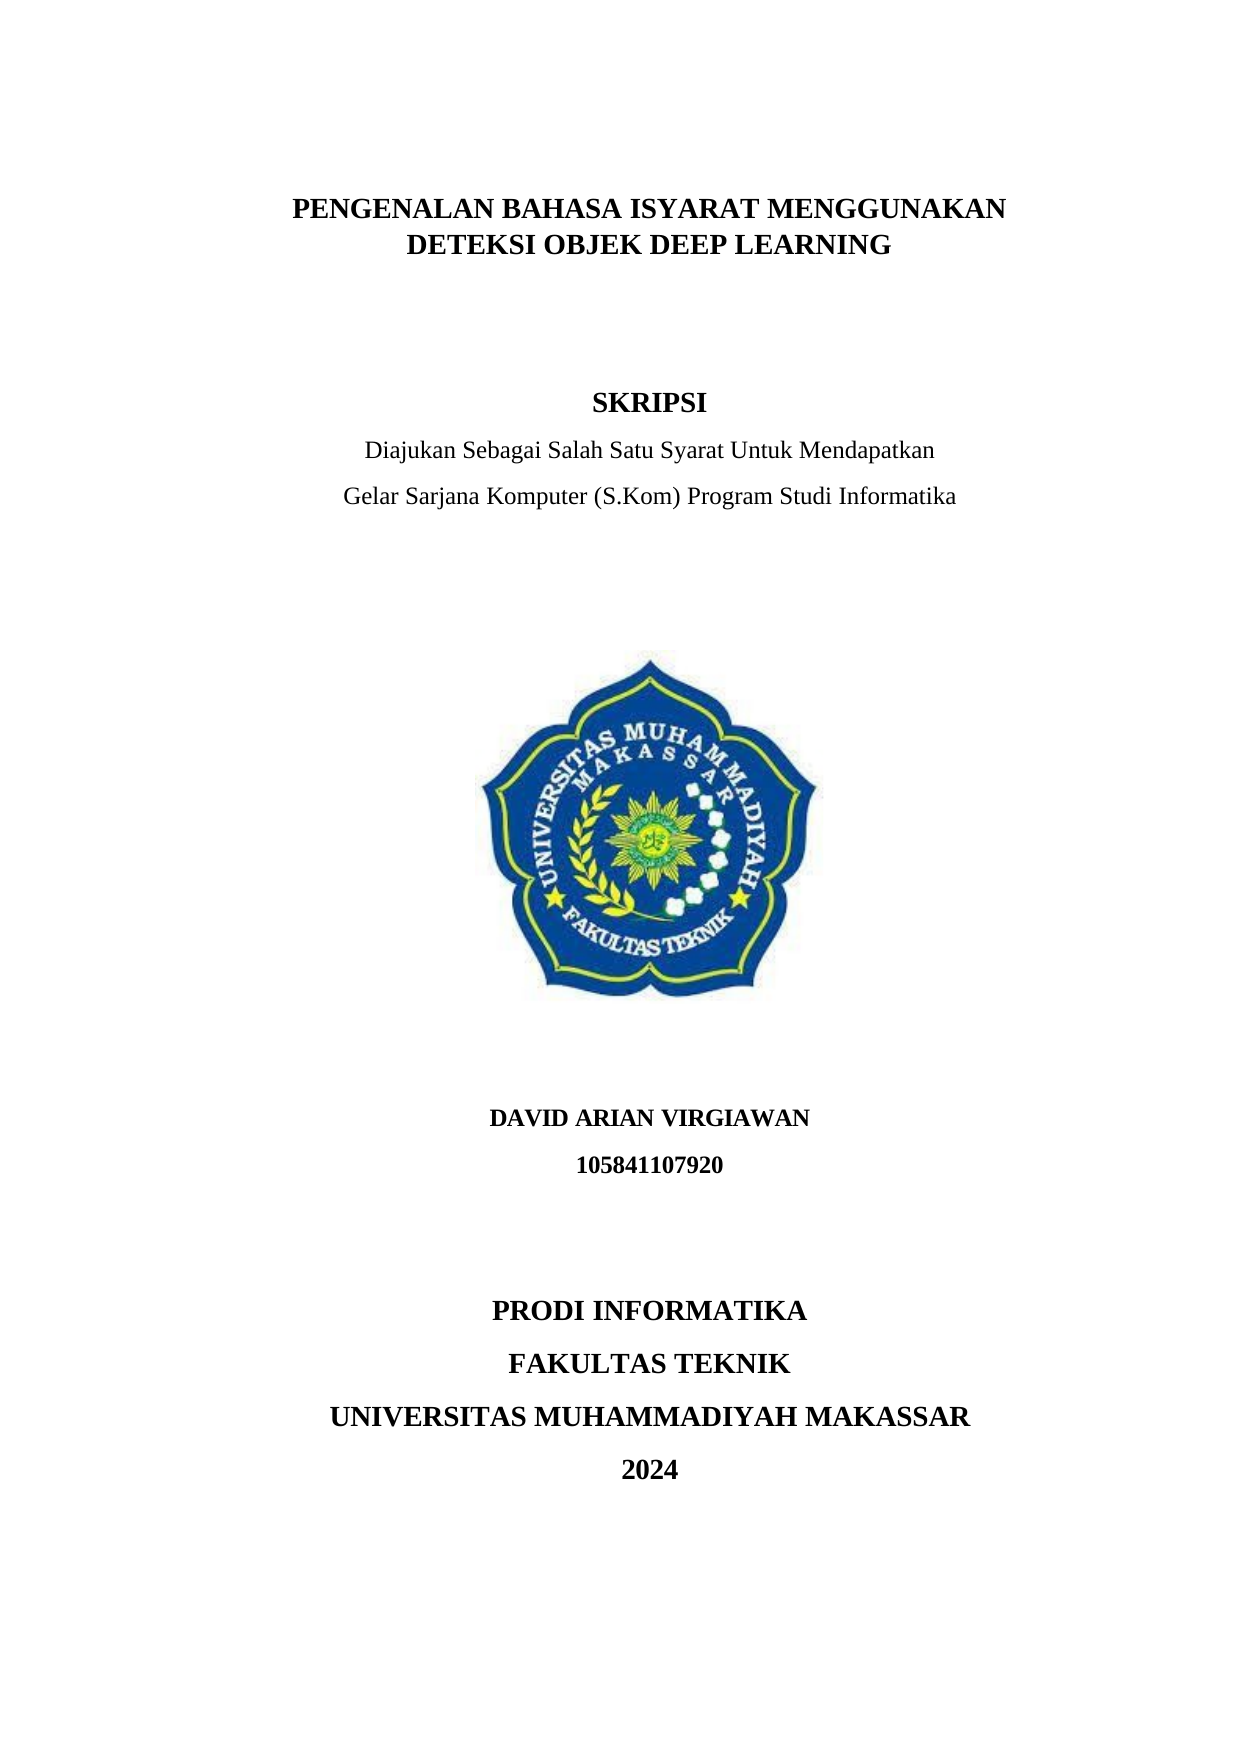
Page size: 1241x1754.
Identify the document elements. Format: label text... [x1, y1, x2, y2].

picture [475, 650, 824, 1004]
text DAVID ARIAN VIRGIAWAN 105841107920 [420, 1103, 879, 1179]
text UNIVERSITAS MUHAMMADIYAH MAKASSAR 2024 [305, 1399, 995, 1485]
text Diajukan Sebagai Salah Satu Syarat Untuk Mendapatkan Gelar Sarjana Komputer (S.Kom) Program Studi Informatika [339, 435, 960, 509]
subtitle PENGENALAN BAHASA ISYARAT MENGGUNAKAN DETEKSI OBJEK DEEP LEARNING [232, 191, 1066, 260]
text SKRIPSI [339, 385, 960, 418]
text PRODI INFORMATIKA FAKULTAS TEKNIK [420, 1293, 879, 1379]
